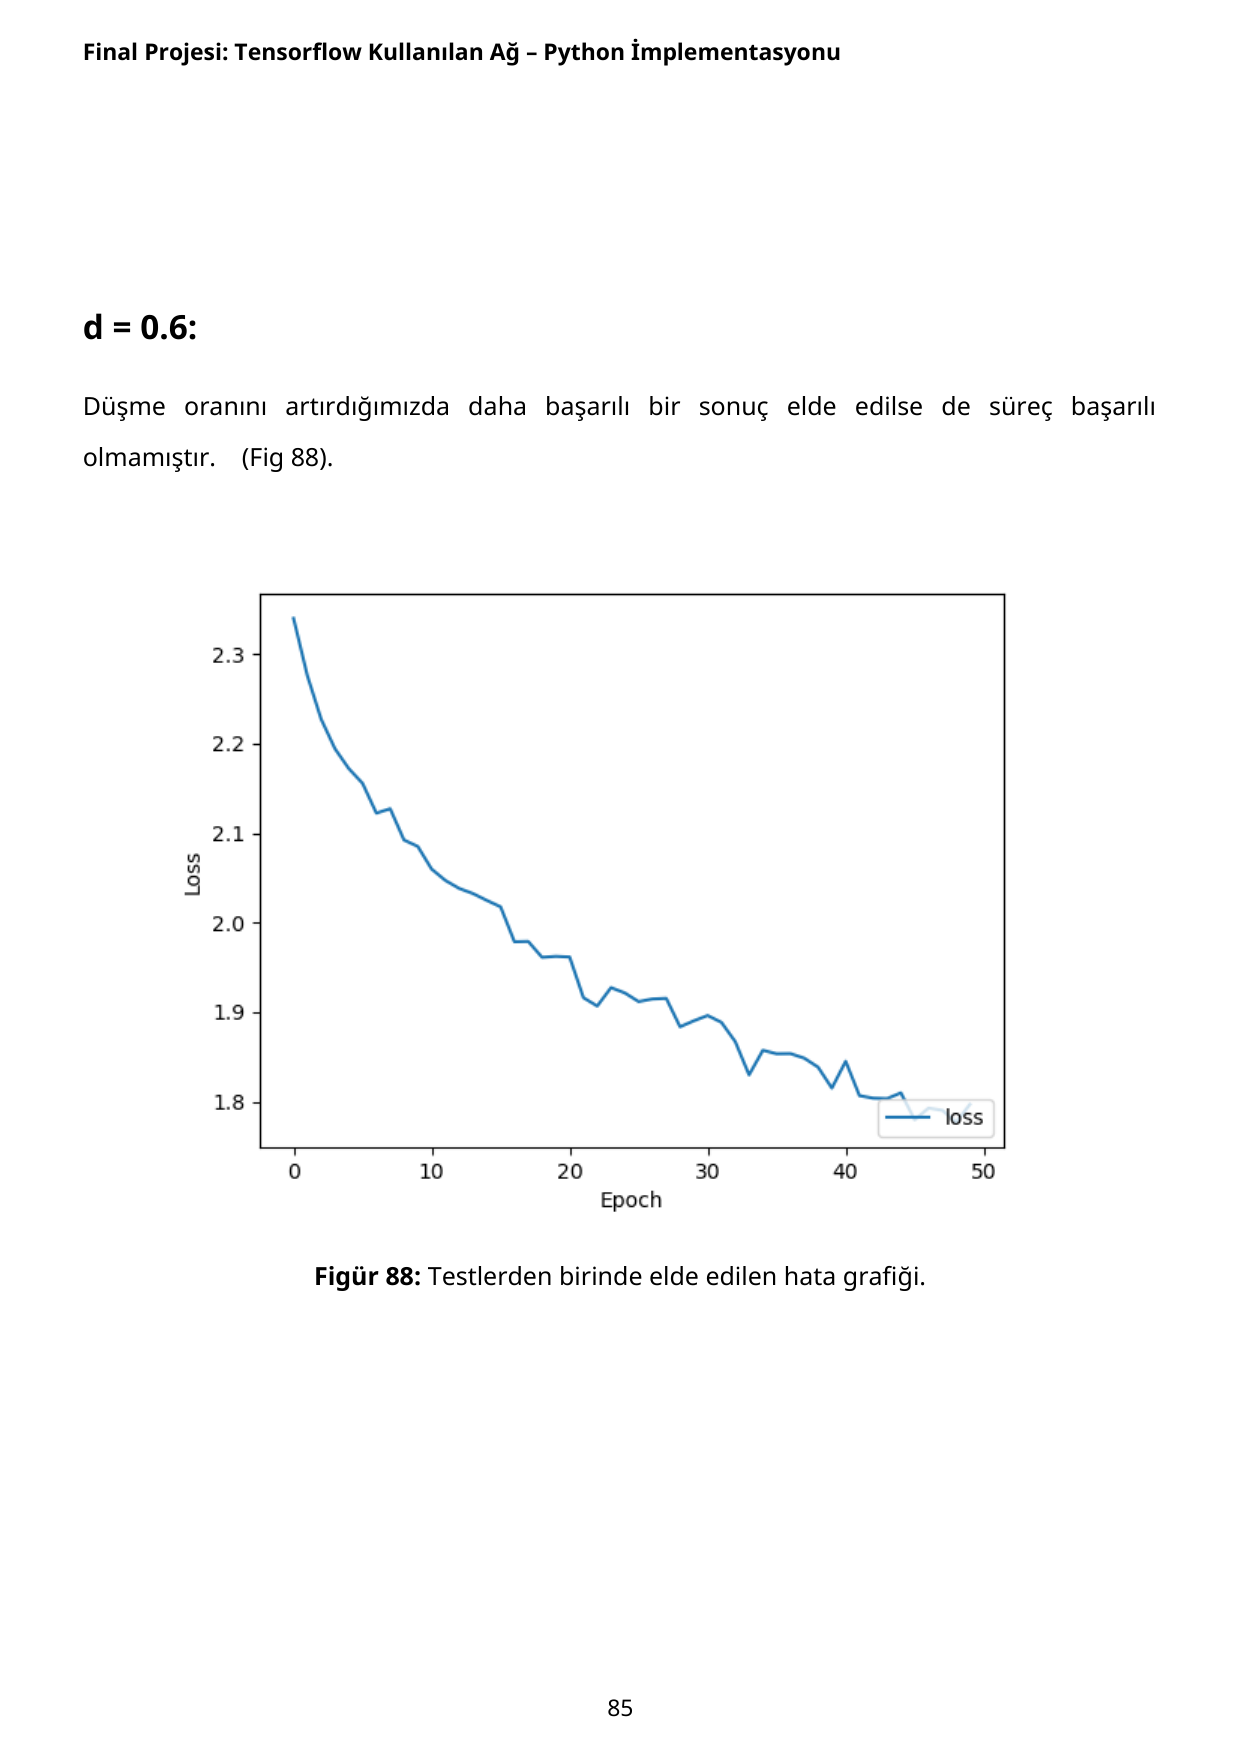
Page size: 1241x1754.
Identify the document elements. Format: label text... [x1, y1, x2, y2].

text d = 0.6: [83, 304, 1157, 349]
picture [140, 507, 1100, 1227]
text Figür 88: Testlerden birinde elde edilen hata grafiği. [83, 1258, 1157, 1292]
text Düşme oranını artırdığımızda daha başarılı bir sonuç elde edilse de süreç başarılı olmamıştır. (Fig 88). [83, 389, 1157, 474]
